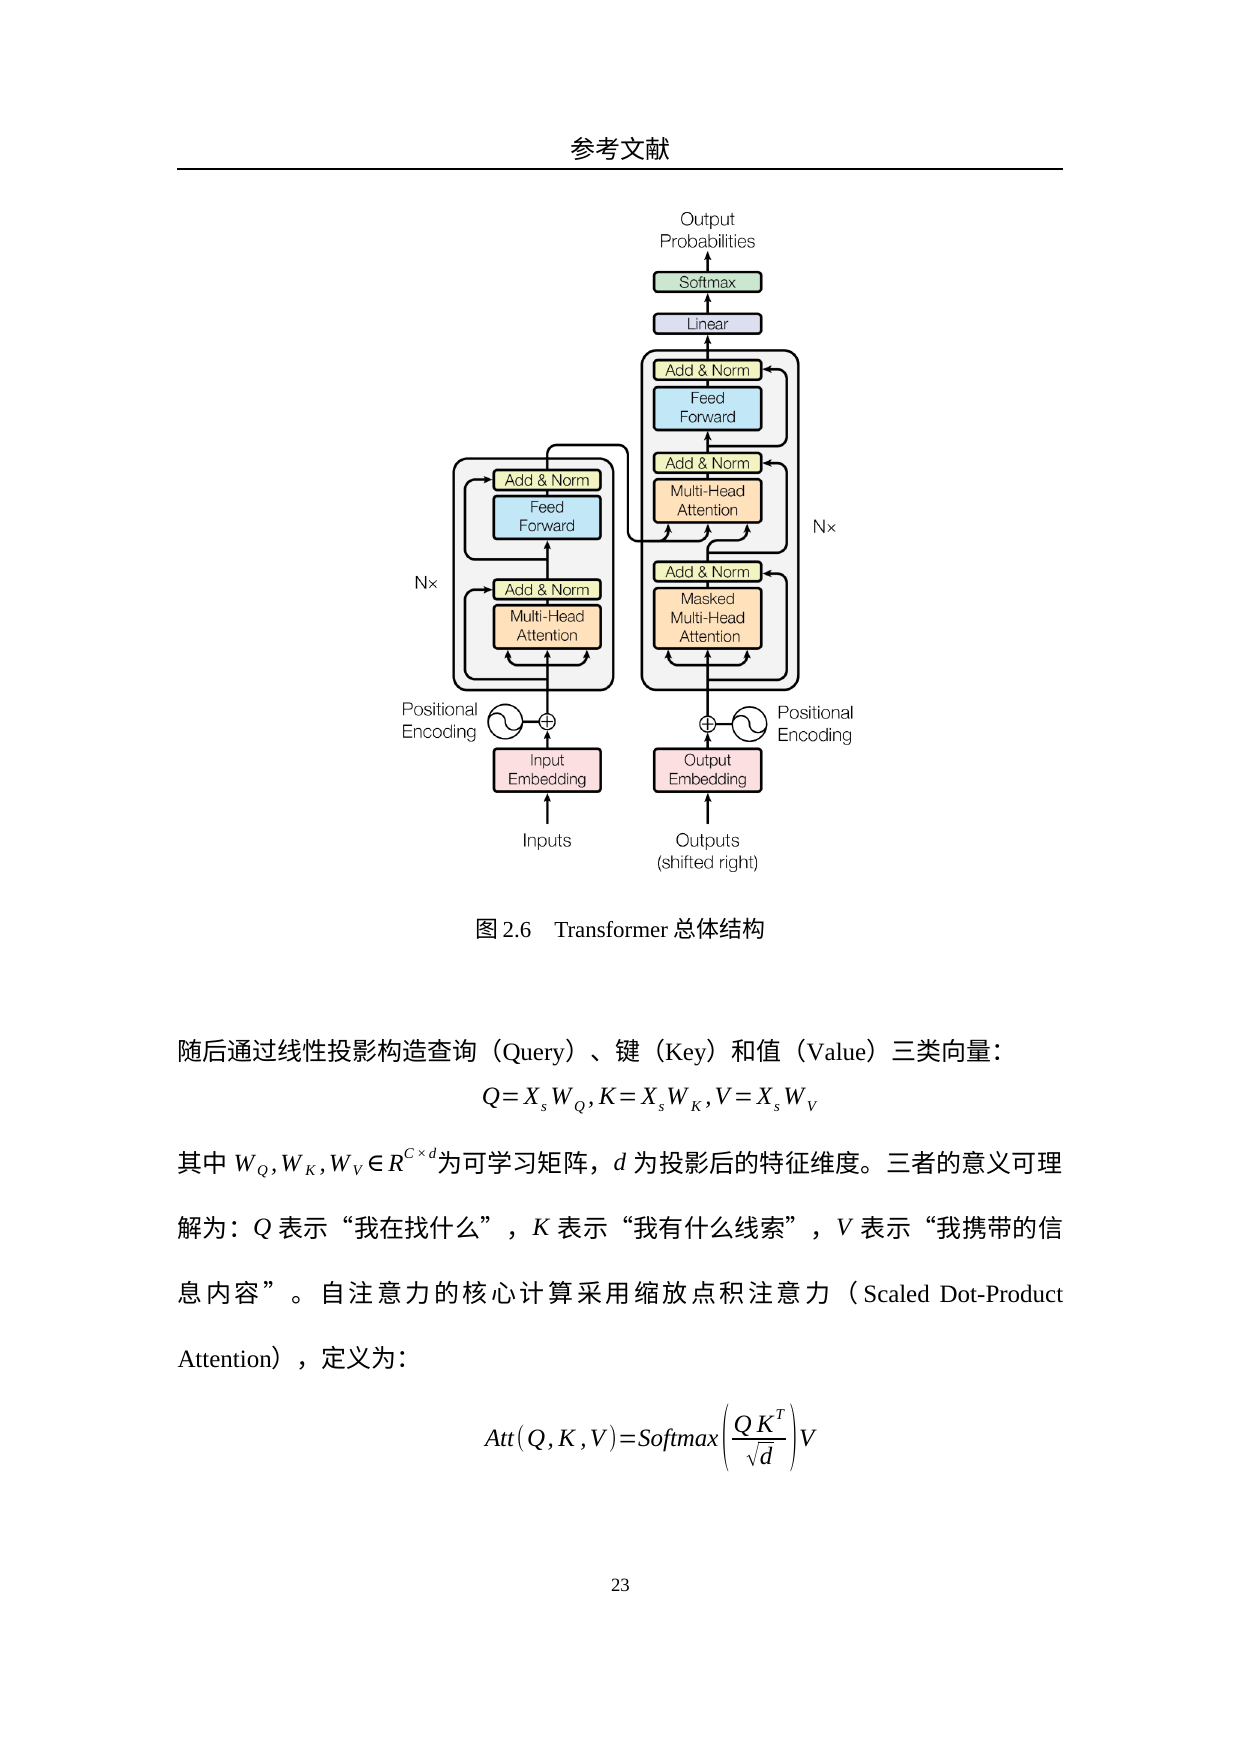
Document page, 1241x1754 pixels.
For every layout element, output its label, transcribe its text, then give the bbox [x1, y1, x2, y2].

text 随后通过线性投影构造查询（Query）、键（Key）和值（Value）三类向量： [177, 1017, 1063, 1082]
text (2-6) [177, 1389, 1063, 1487]
text 图2.6 Transformer 总体结构 [177, 895, 1063, 960]
picture [383, 204, 857, 879]
text (2-5) [177, 1082, 1063, 1115]
text 其中 为可学习矩阵， 为投影后的特征维度。三者的意义可理解为： 表示“我在找什么”， 表示“我有什么线索”， 表示“我携带的信息内容”。自注意力的核心计算采用缩放点积注意力（Scaled Dot-Product Attention），定义为： [177, 1129, 1063, 1389]
